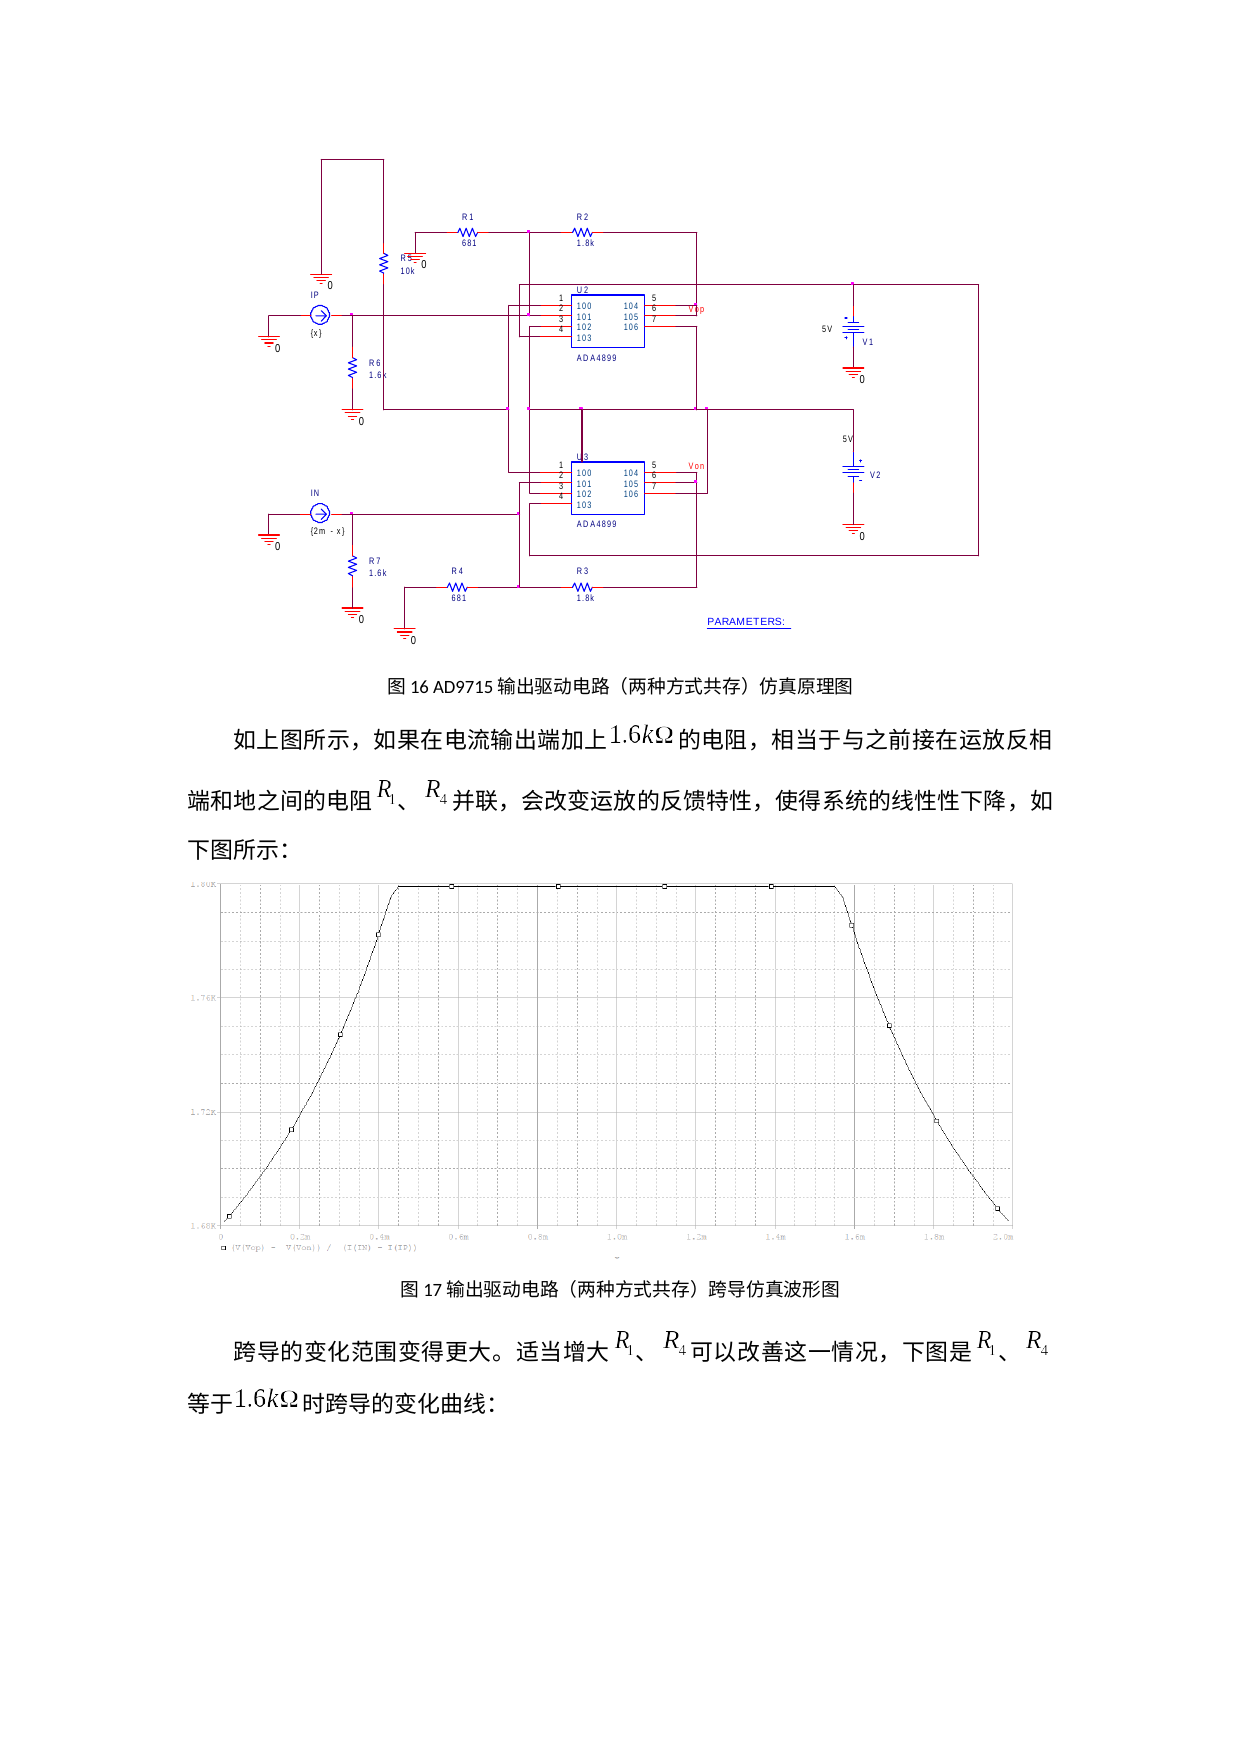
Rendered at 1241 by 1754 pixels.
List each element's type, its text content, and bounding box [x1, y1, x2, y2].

text 如上图所示，如果在电流输出端加上的电阻，相当于与之前接在运放反相端和地之间的电阻、并联，会改变运放的反馈特性，使得系统的线性性下降，如下图所示： [187, 720, 1053, 866]
text 图 17 输出驱动电路（两种方式共存）跨导仿真波形图 [187, 1275, 1053, 1302]
text 图 16 AD9715输出驱动电路（两种方式共存）仿真原理图 [187, 672, 1053, 699]
text 跨导的变化范围变得更大。适当增大、可以改善这一情况，下图是、等于时跨导的变化曲线： [187, 1323, 1053, 1419]
picture [187, 882, 1016, 1259]
